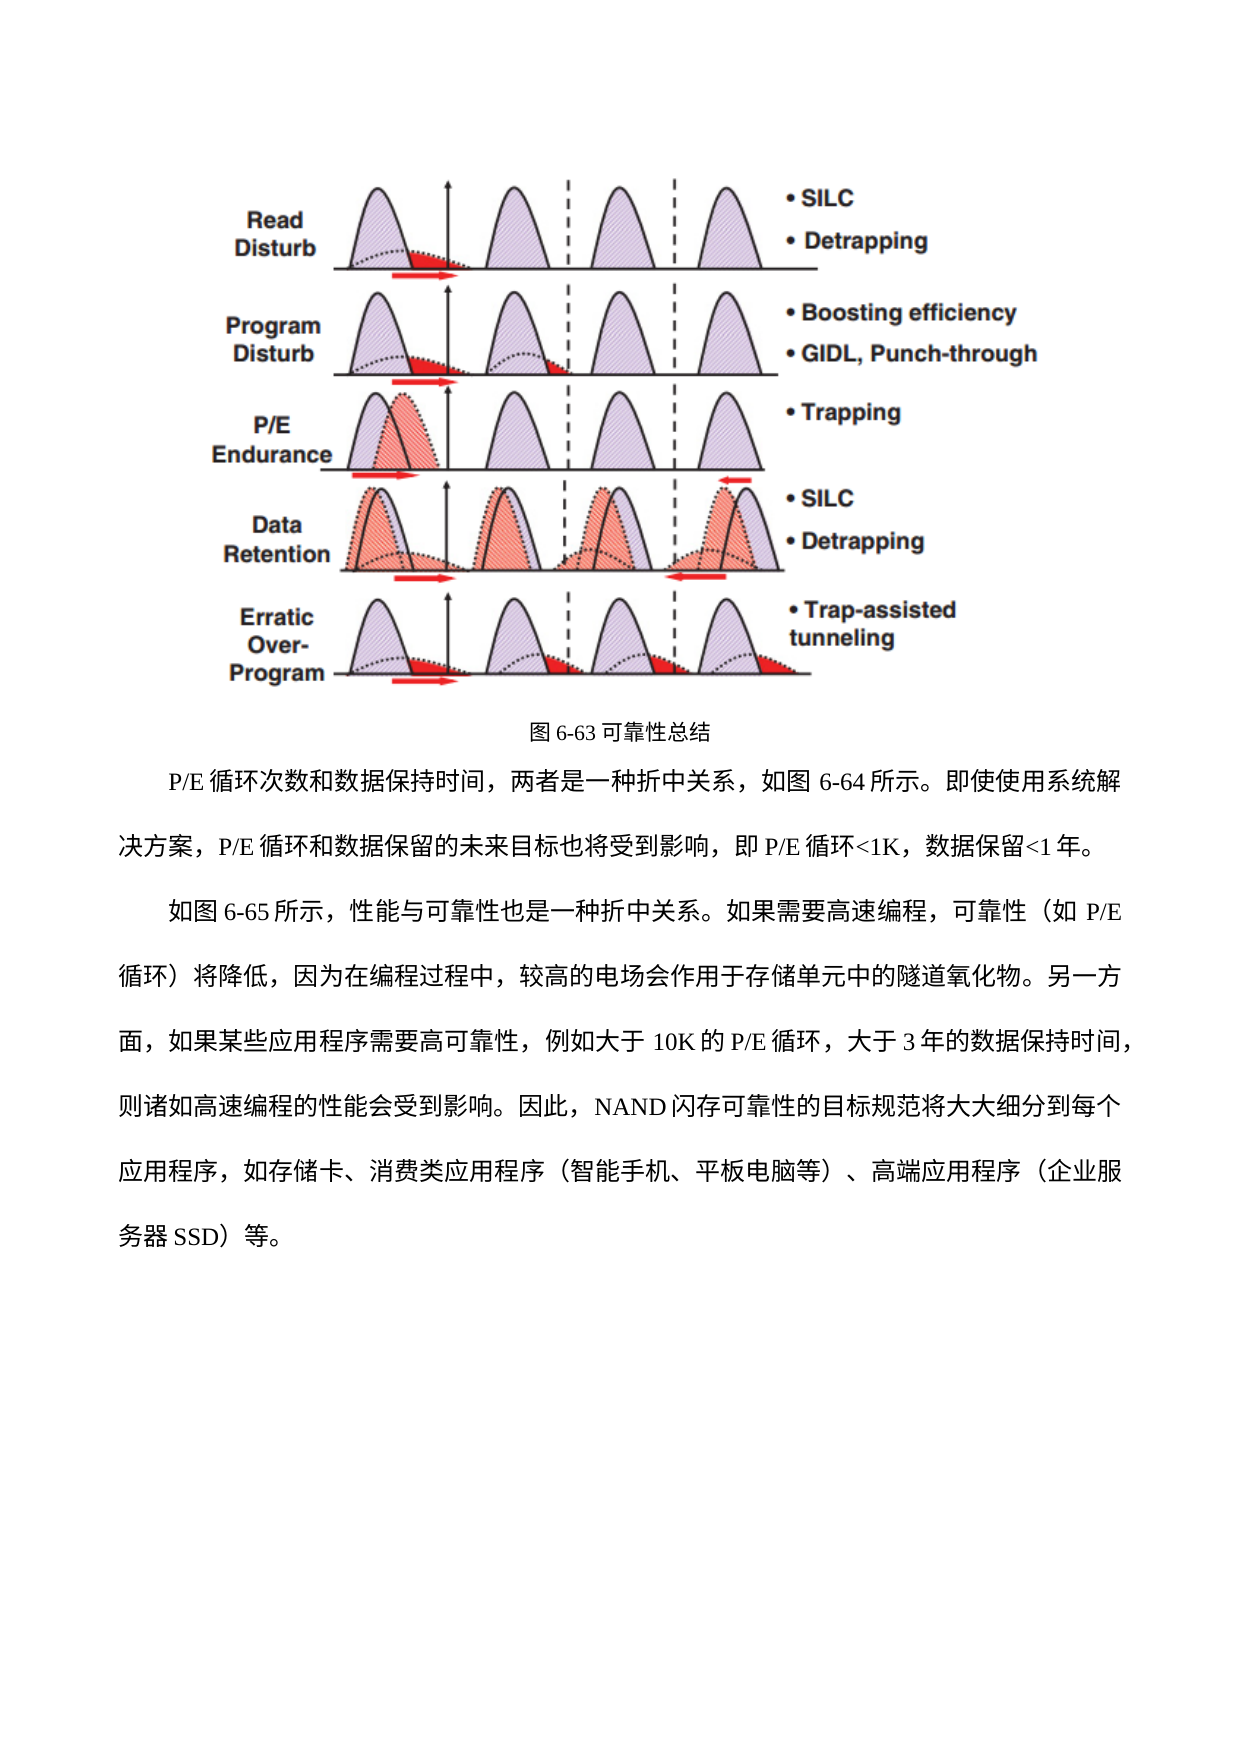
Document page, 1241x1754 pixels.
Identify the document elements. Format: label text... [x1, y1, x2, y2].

text 如图6-65所示，性能与可靠性也是一种折中关系。如果需要高速编程，可靠性（如P/E循环）将降低，因为在编程过程中，较高的电场会作用于存储单元中的隧道氧化物。另一方面，如果某些应用程序需要高可靠性，例如大于10K的P/E循环，大于3年的数据保持时间，则诸如高速编程的性能会受到影响。因此，NAND闪存可靠性的目标规范将大大细分到每个应用程序，如存储卡、消费类应用程序（智能手机、平板电脑等）、高端应用程序（企业服务器SSD）等。 [118, 877, 1122, 1267]
text P/E循环次数和数据保持时间，两者是一种折中关系，如图6-64所示。即使使用系统解决方案，P/E循环和数据保留的未来目标也将受到影响，即P/E循环<1K，数据保留<1年。 [118, 747, 1122, 877]
text 图6-63 可靠性总结 [118, 714, 1122, 747]
picture [170, 162, 1071, 703]
